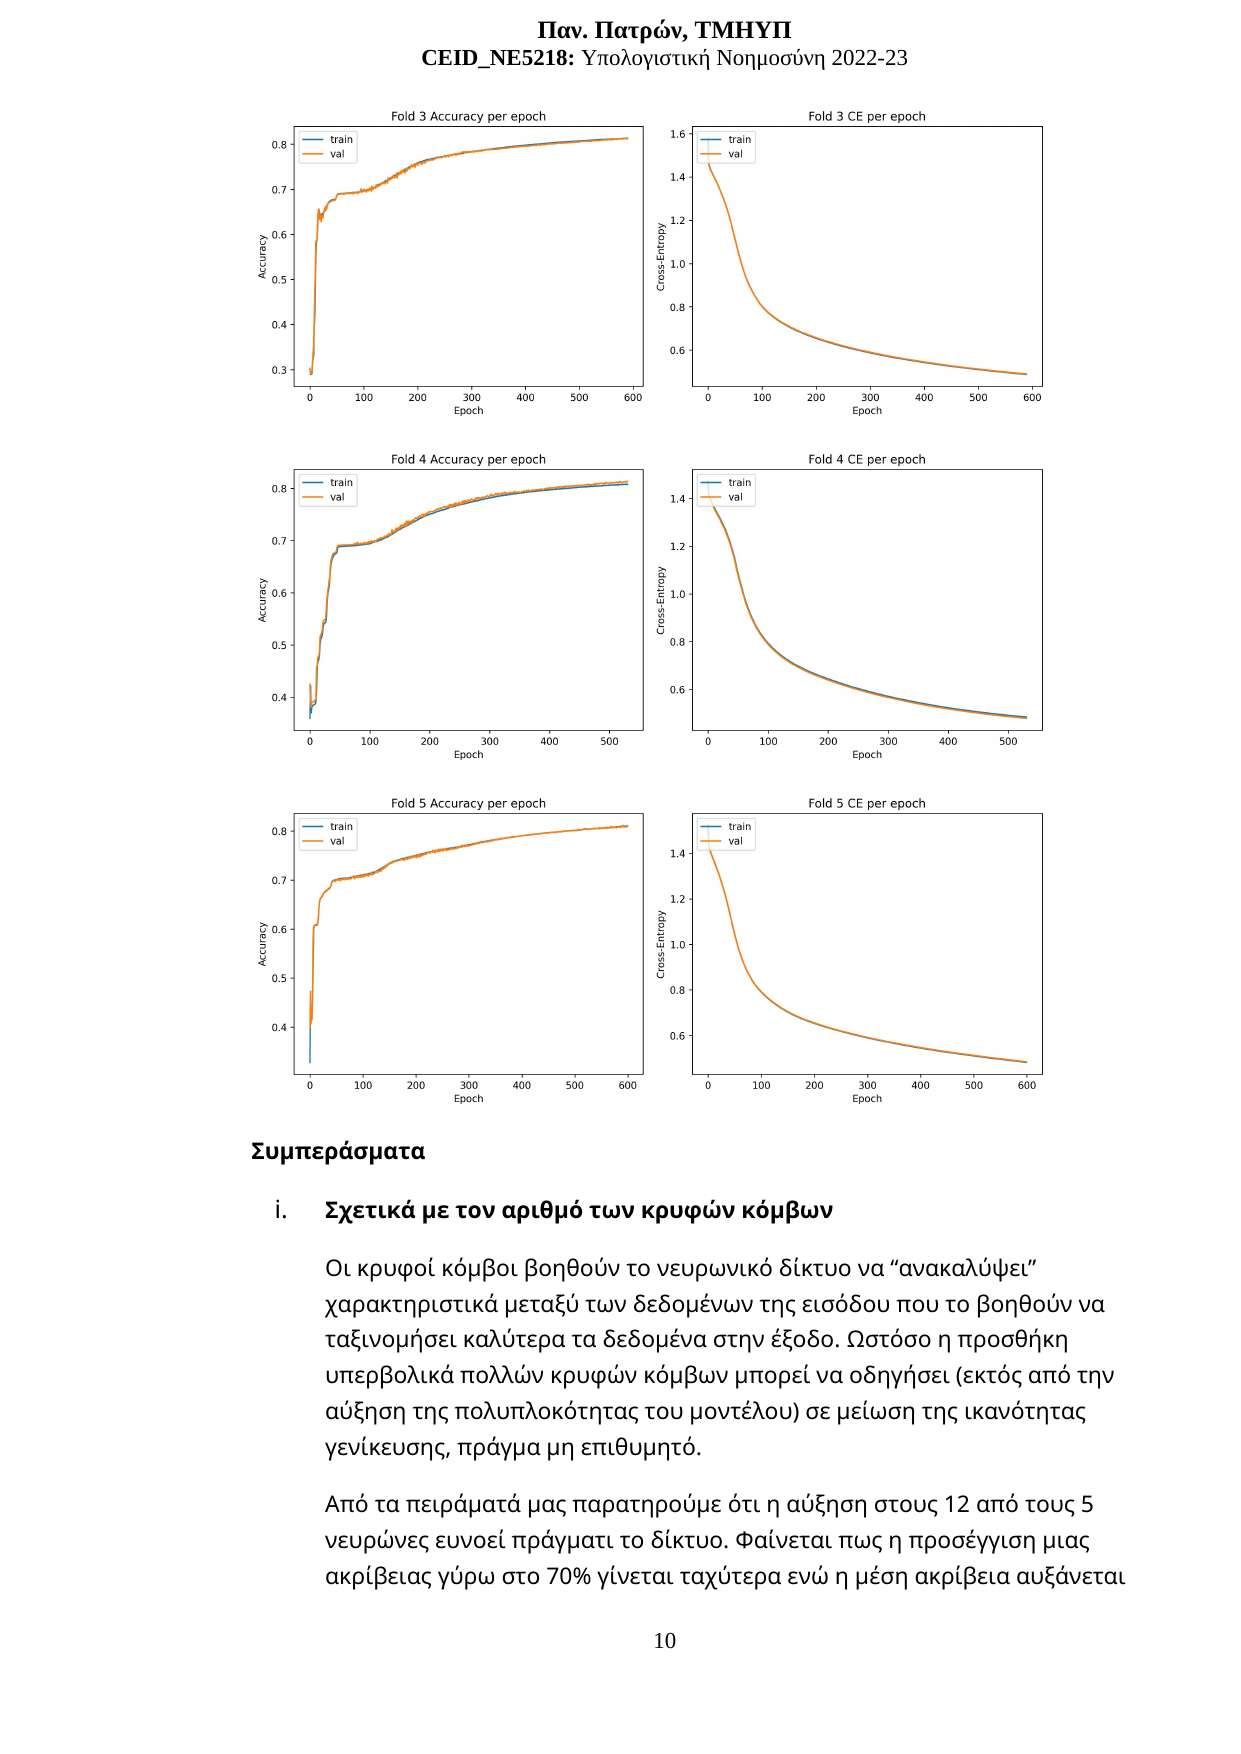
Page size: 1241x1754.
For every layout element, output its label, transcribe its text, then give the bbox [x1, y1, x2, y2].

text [325, 1488, 1152, 1591]
list Σχετικά με τον αριθμό των κρυφών κόμβων [287, 1192, 1152, 1226]
text Συμπεράσματα [251, 1135, 1152, 1166]
picture [251, 104, 1049, 423]
text Οι κρυφοί κόμβοι βοηθούν το νευρωνικό δίκτυο να “ανακαλύψει” χαρακτηριστικά μεταξύ των δεδομένων της εισόδου που το βοηθούν να ταξινομήσει καλύτερα τα δεδομένα στην έξοδο. Ωστόσο η προσθήκη υπερβολικά πολλών κρυφών κόμβων μπορεί να οδηγήσει (εκτός από την αύξηση της πολυπλοκότητας του μοντέλου) σε μείωση της ικανότητας γενίκευσης, πράγμα μη επιθυμητό. [325, 1252, 1152, 1462]
picture [251, 447, 1049, 767]
picture [251, 791, 1049, 1111]
